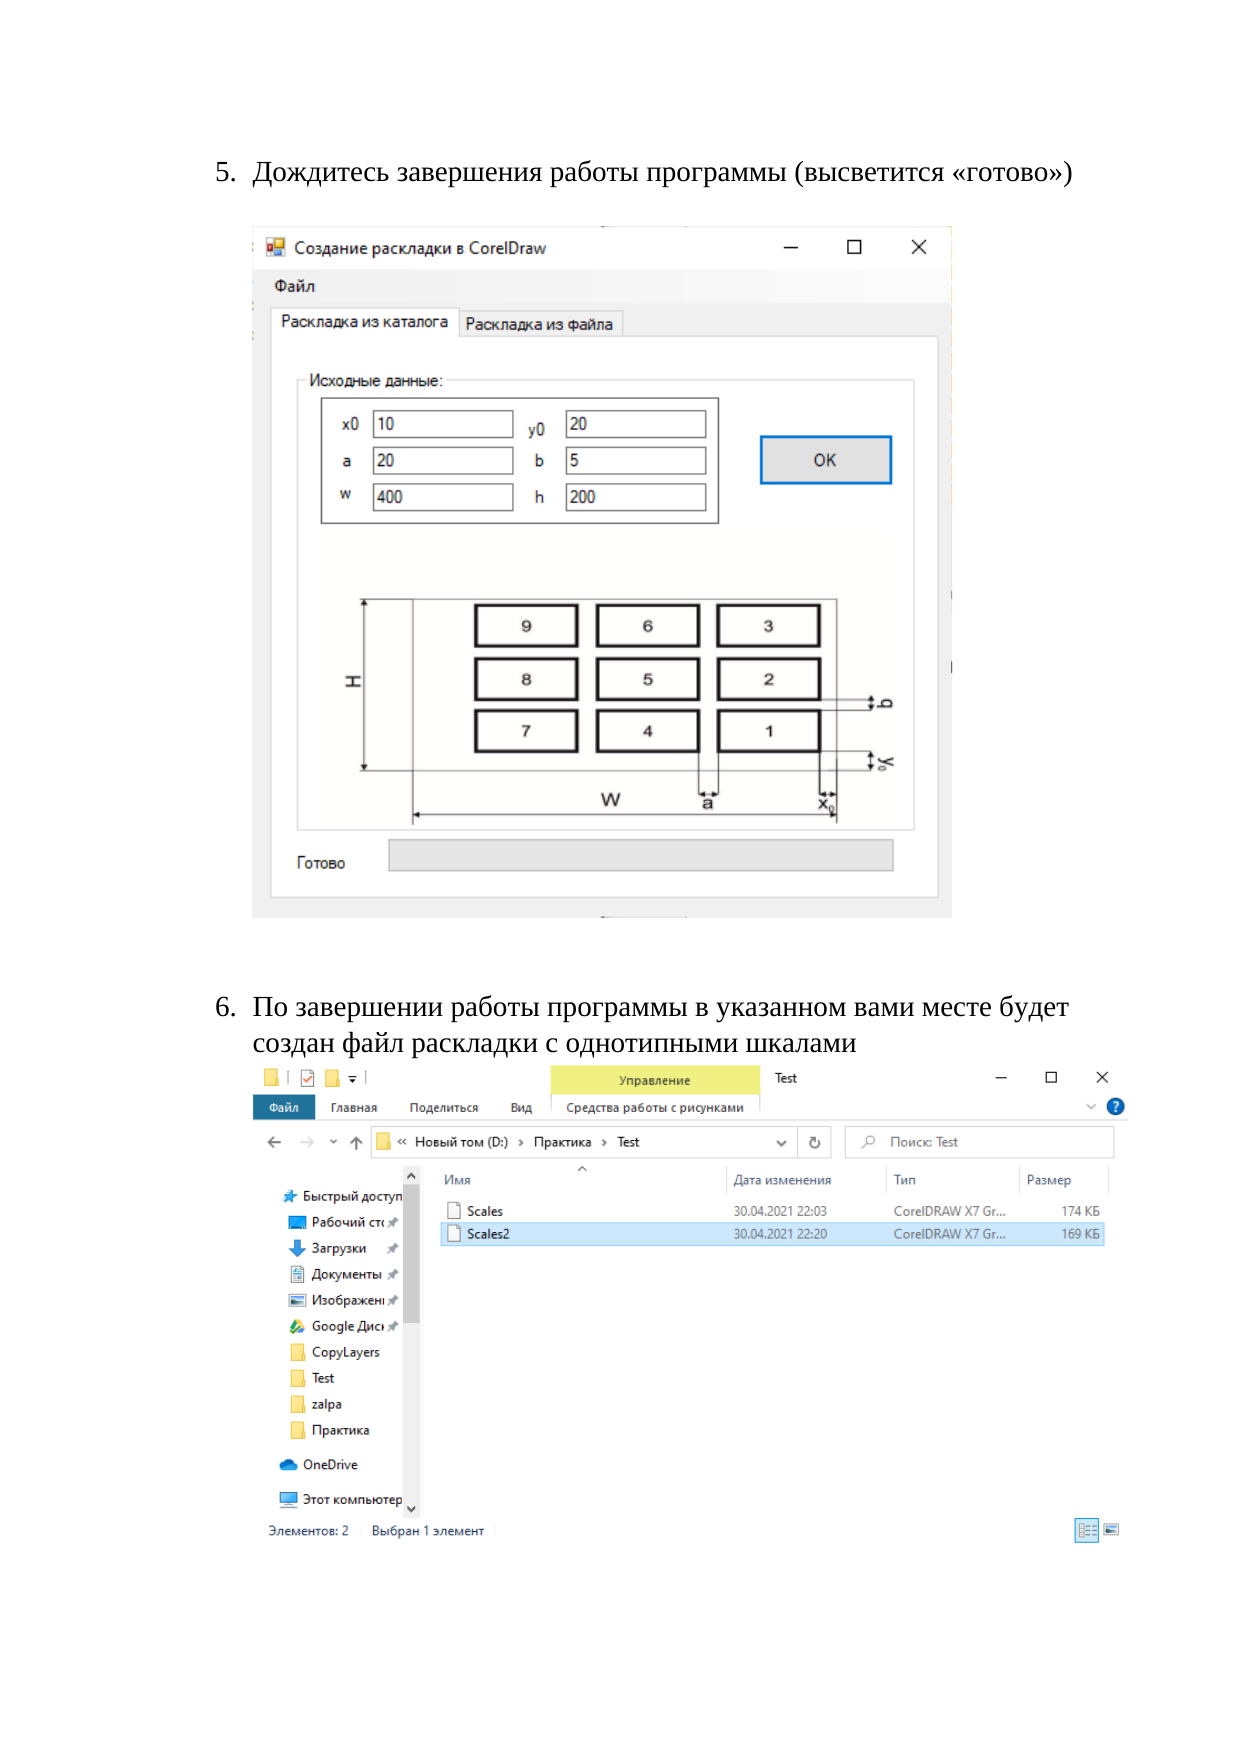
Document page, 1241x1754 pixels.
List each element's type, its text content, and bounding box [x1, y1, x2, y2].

picture [252, 226, 953, 918]
picture [252, 1061, 1129, 1544]
list Дождитесь завершения работы программы (высветится «готово») [215, 154, 1152, 188]
list По завершении работы программы в указанном вами месте будет создан файл раскладки с однотипными шкалами [215, 989, 1152, 1058]
